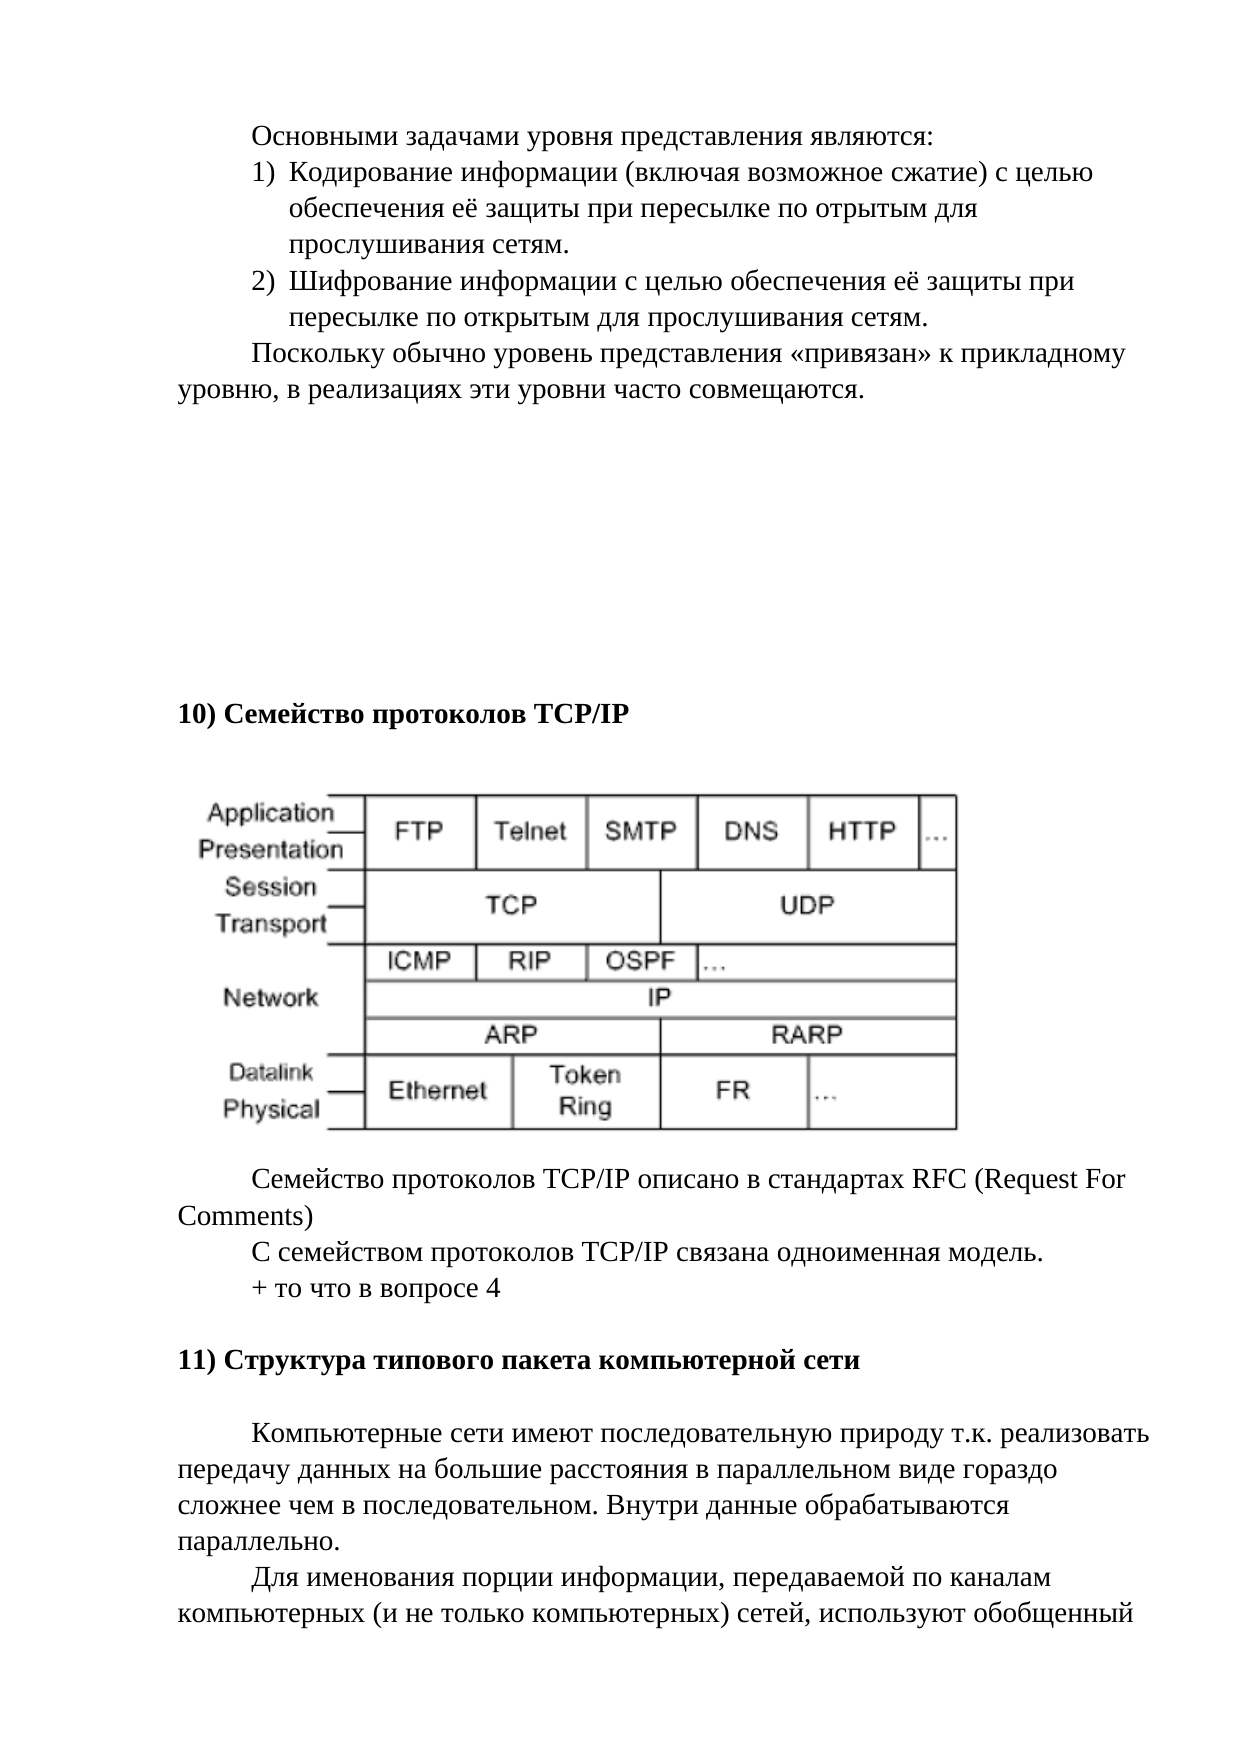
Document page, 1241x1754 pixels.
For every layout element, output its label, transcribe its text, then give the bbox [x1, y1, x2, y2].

text 10) Семейство протоколов TCP/IP [177, 696, 1152, 730]
list Кодирование информации (включая возможное сжатие) с целью обеспечения её защиты при пересылке по отрытым для прослушивания сетям. [251, 154, 1152, 260]
text Семейство протоколов TCP/IP описано в стандартах RFC (Request For Comments) [177, 1162, 1152, 1231]
list Шифрование информации с целью обеспечения её защиты при пересылке по открытым для прослушивания сетям. [251, 263, 1152, 332]
text С семейством протоколов TCP/IP связана одноименная модель. [177, 1234, 1152, 1267]
text Поскольку обычно уровень представления «привязан» к прикладному уровню, в реализациях эти уровни часто совмещаются. [177, 335, 1152, 405]
text Основными задачами уровня представления являются: [177, 118, 1152, 152]
text Компьютерные сети имеют последовательную природу т.к. реализовать передачу данных на большие расстояния в параллельном виде гораздо сложнее чем в последовательном. Внутри данные обрабатываются параллельно. [177, 1415, 1152, 1557]
text 11) Структура типового пакета компьютерной сети [177, 1342, 1152, 1376]
text + то что в вопросе 4 [177, 1270, 1152, 1304]
picture [177, 768, 987, 1160]
text Для именования порции информации, передаваемой по каналам компьютерных (и не только компьютерных) сетей, используют обобщенный [177, 1559, 1152, 1629]
